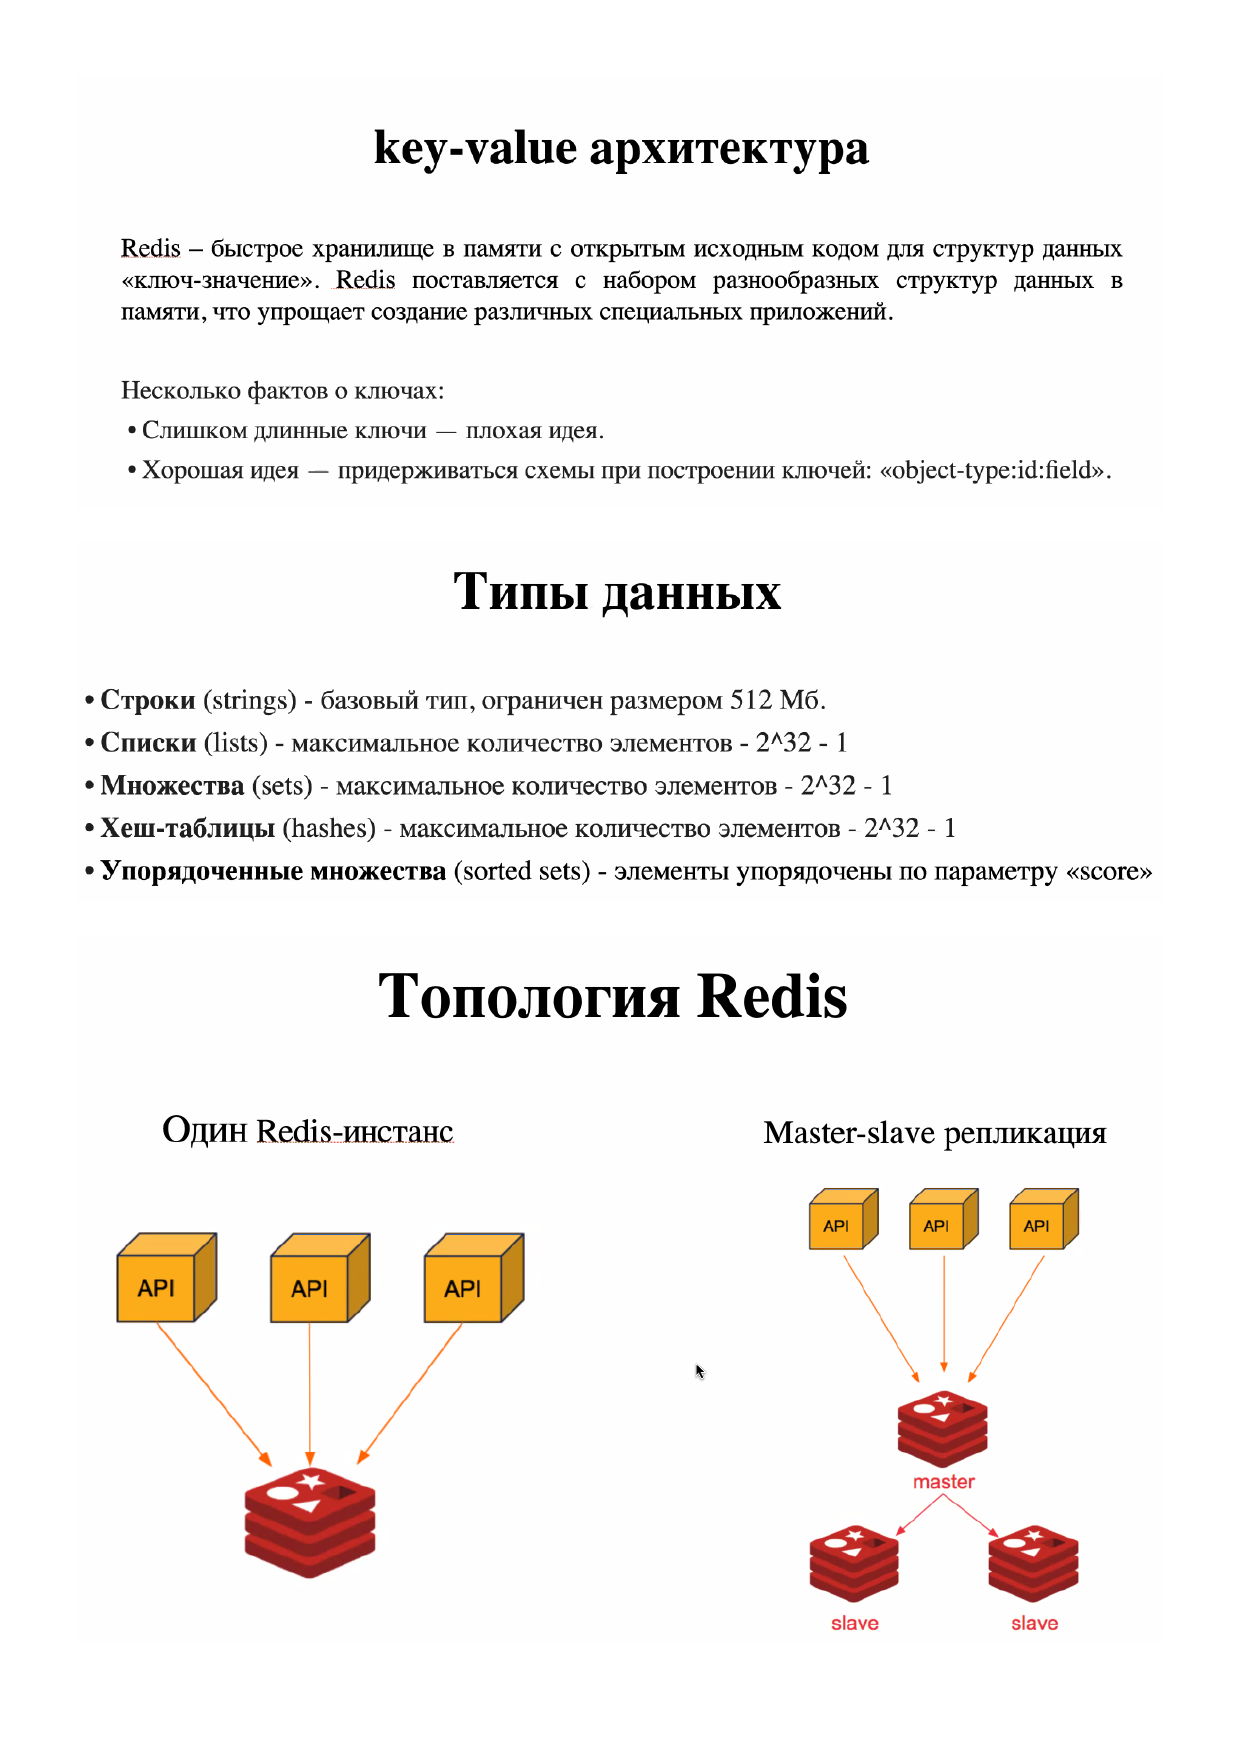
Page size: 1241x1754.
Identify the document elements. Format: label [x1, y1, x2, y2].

picture [75, 75, 1166, 509]
picture [75, 935, 1166, 1642]
picture [75, 542, 1166, 902]
